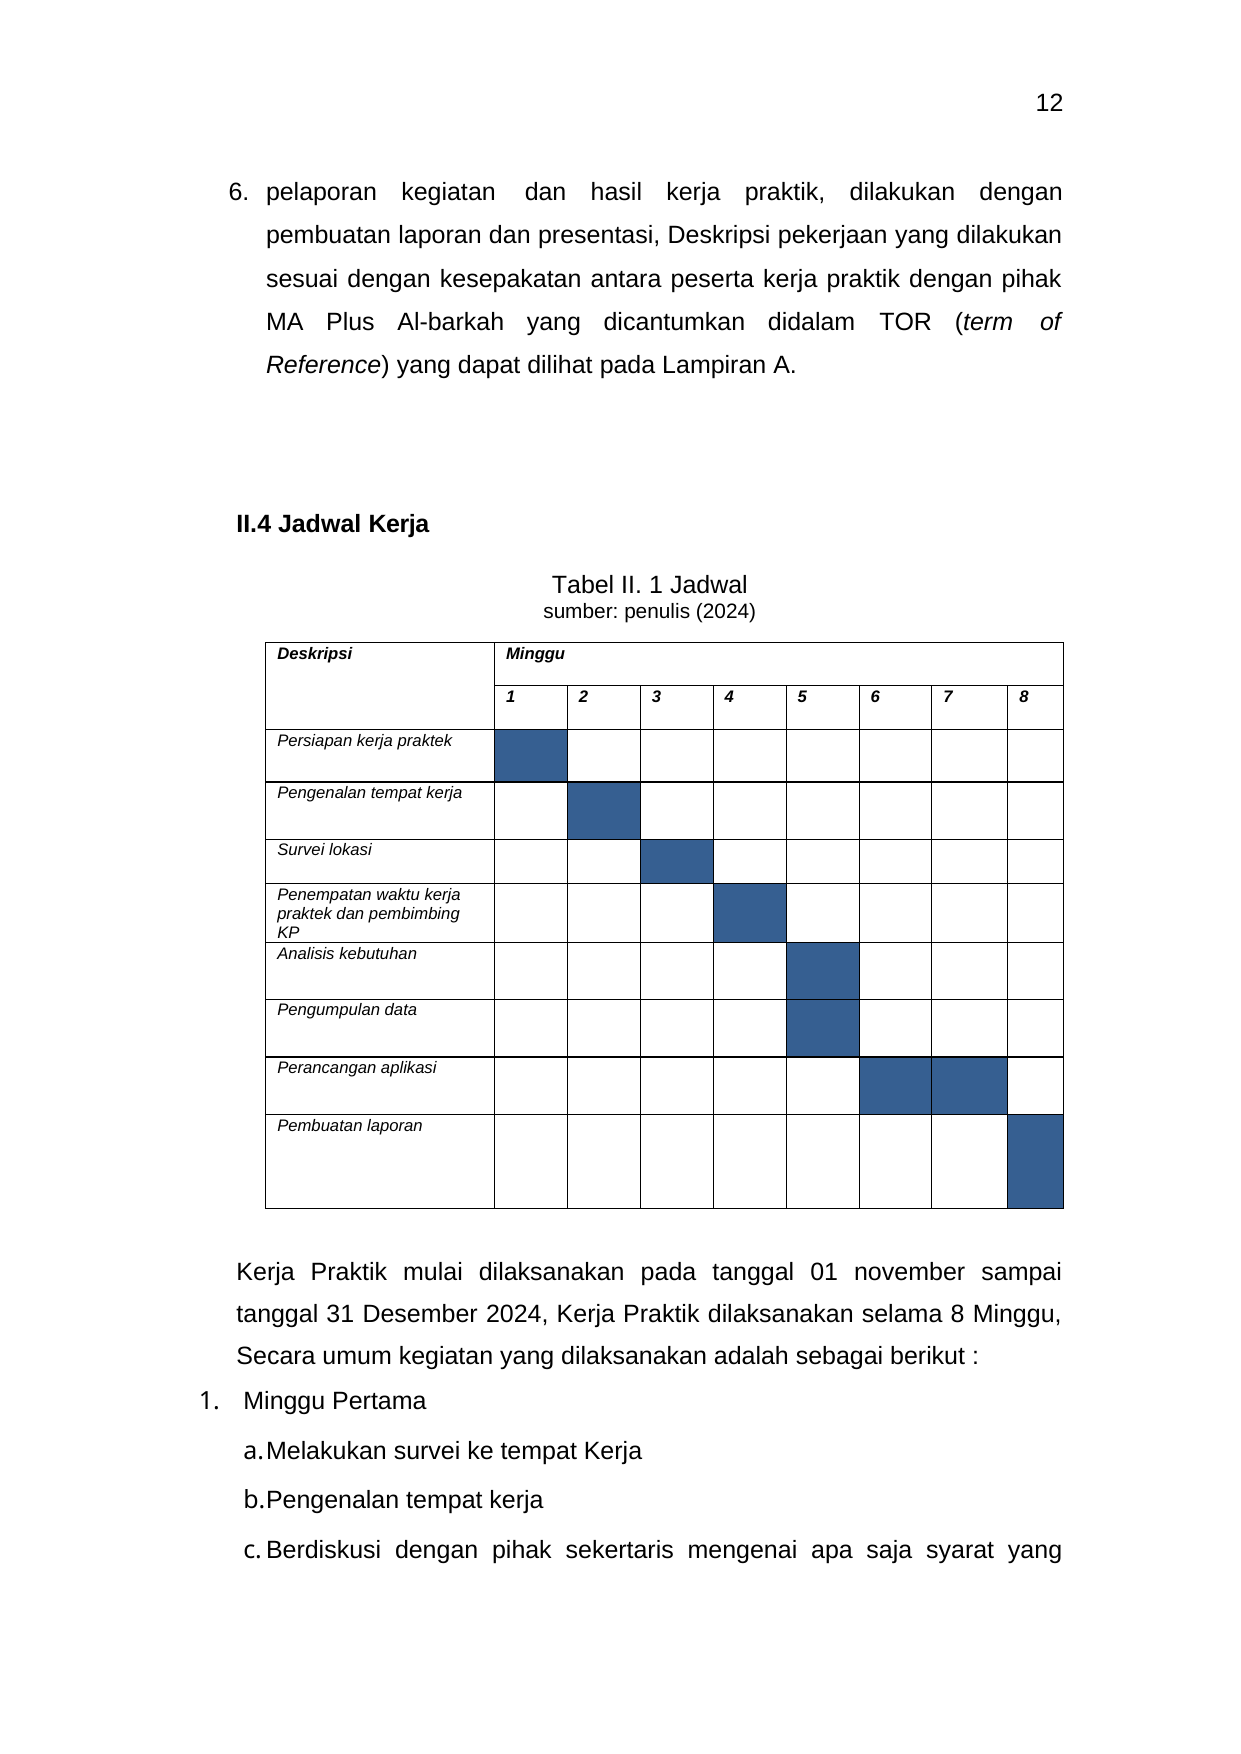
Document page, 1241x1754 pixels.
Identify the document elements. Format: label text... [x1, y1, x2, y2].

table_cell [787, 1058, 859, 1114]
table_cell [1008, 840, 1063, 883]
table_cell [641, 943, 713, 999]
table_cell [1008, 884, 1063, 942]
table_cell [787, 943, 859, 999]
table_cell [568, 884, 640, 942]
table_cell [568, 1058, 640, 1114]
table_cell [495, 840, 567, 883]
table_cell 7 [932, 686, 1007, 729]
table_cell [1008, 1000, 1063, 1056]
table_cell [932, 943, 1007, 999]
table_cell [932, 1115, 1007, 1208]
table_cell [641, 1000, 713, 1056]
table_cell [860, 1000, 931, 1056]
table_cell [568, 840, 640, 883]
table_cell [860, 943, 931, 999]
table_cell Penempatan waktu kerja praktek dan pembimbing KP [266, 884, 494, 942]
table_cell [932, 730, 1007, 781]
table_cell [1008, 943, 1063, 999]
table_cell [641, 783, 713, 839]
table_header Deskripsi [266, 643, 494, 729]
table_cell [932, 884, 1007, 942]
text Tabel II. 1 Jadwal [236, 570, 1063, 598]
table_cell [787, 1000, 859, 1056]
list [243, 1532, 1063, 1566]
table_cell [932, 840, 1007, 883]
table_cell [495, 884, 567, 942]
table_cell [1008, 1115, 1063, 1208]
table_cell [860, 1058, 931, 1114]
table_cell 1 [495, 686, 567, 729]
table_cell Perancangan aplikasi [266, 1058, 494, 1114]
table_cell [495, 943, 567, 999]
table_cell [641, 730, 713, 781]
table_cell [860, 783, 931, 839]
table_cell Survei lokasi [266, 840, 494, 883]
table_cell [932, 1000, 1007, 1056]
table_cell 3 [641, 686, 713, 729]
table_cell [714, 1058, 786, 1114]
table_cell [932, 1058, 1007, 1114]
table_cell [495, 730, 567, 781]
table_cell [568, 730, 640, 781]
table_cell [787, 730, 859, 781]
table_cell [568, 943, 640, 999]
table_cell [932, 783, 1007, 839]
table_cell [787, 884, 859, 942]
table_cell [860, 840, 931, 883]
table_cell Pengenalan tempat kerja [266, 783, 494, 839]
table_cell Analisis kebutuhan [266, 943, 494, 999]
table_cell [641, 1115, 713, 1208]
table_cell [1008, 1058, 1063, 1114]
table_cell [714, 730, 786, 781]
table_cell [860, 1115, 931, 1208]
table_cell [495, 783, 567, 839]
text Kerja Praktik mulai dilaksanakan pada tanggal 01 november sampai tanggal 31 Desember 2024, Kerja Praktik dilaksanakan selama 8 Minggu, Secara umum kegiatan yang dilaksanakan adalah sebagai berikut : [236, 1257, 1063, 1370]
table_cell 5 [787, 686, 859, 729]
table_cell [714, 1000, 786, 1056]
table_cell [495, 1058, 567, 1114]
table_cell [714, 884, 786, 942]
table_cell [714, 783, 786, 839]
table_cell Pembuatan laporan [266, 1115, 494, 1208]
table_cell [787, 1115, 859, 1208]
list Minggu Pertama [199, 1383, 1063, 1417]
table_cell [641, 884, 713, 942]
table_cell [1008, 783, 1063, 839]
table_cell Pengumpulan data [266, 1000, 494, 1056]
table_cell [714, 943, 786, 999]
table_cell [714, 840, 786, 883]
table_cell 8 [1008, 686, 1063, 729]
table_cell [568, 1000, 640, 1056]
table_cell [641, 1058, 713, 1114]
table_cell [787, 783, 859, 839]
table_cell [787, 840, 859, 883]
list Pengenalan tempat kerja [243, 1482, 1063, 1516]
table_cell [568, 783, 640, 839]
table_header Minggu [495, 643, 1063, 685]
table_cell [1008, 730, 1063, 781]
table_cell [495, 1000, 567, 1056]
list pelaporan kegiatan dan hasil kerja praktik, dilakukan dengan pembuatan laporan dan presentasi, Deskripsi pekerjaan yang dilakukan sesuai dengan kesepakatan antara peserta kerja praktik dengan pihak MA Plus Al-barkah yang dicantumkan didalam TOR (term of Reference) yang dapat dilihat pada Lampiran A. [228, 177, 1063, 379]
text sumber: penulis (2024) [236, 598, 1063, 622]
table_cell [641, 840, 713, 883]
table_cell [714, 1115, 786, 1208]
subtitle II.4 Jadwal Kerja [236, 509, 1063, 538]
table_cell Persiapan kerja praktek [266, 730, 494, 781]
table_cell 6 [860, 686, 931, 729]
table_cell [568, 1115, 640, 1208]
table_cell 4 [714, 686, 786, 729]
table_cell [860, 730, 931, 781]
table_cell [495, 1115, 567, 1208]
table_cell [860, 884, 931, 942]
list Melakukan survei ke tempat Kerja [243, 1432, 1063, 1467]
table_cell 2 [568, 686, 640, 729]
